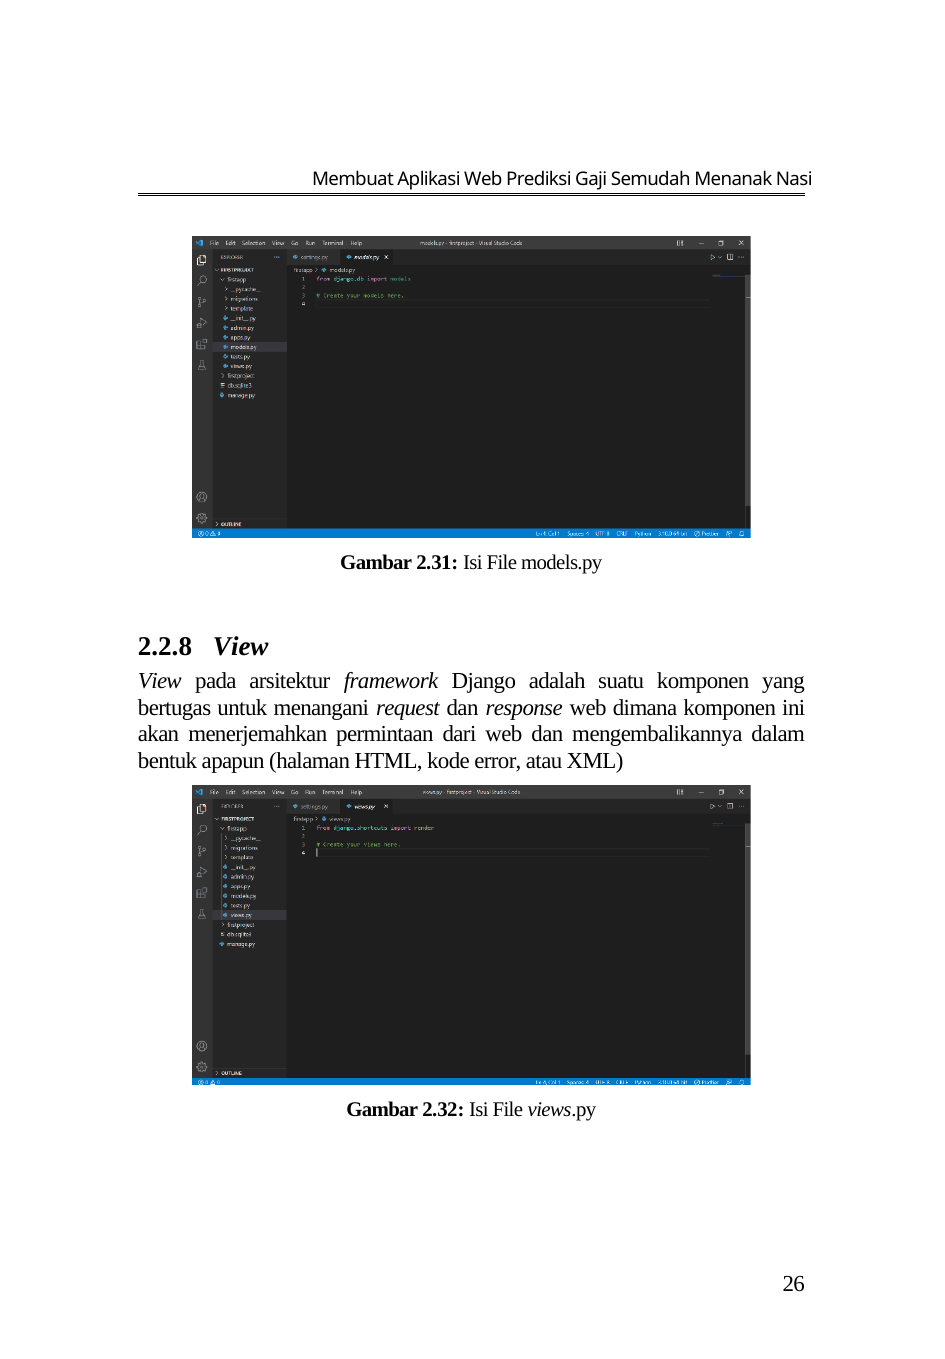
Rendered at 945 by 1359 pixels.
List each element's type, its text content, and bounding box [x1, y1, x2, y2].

text Gambar 2.31: Isi File models.py [138, 550, 805, 574]
text Gambar 2.32: Isi File views.py [138, 1097, 805, 1121]
text View pada arsitektur framework Django adalah suatu komponen yang bertugas untuk menangani request dan response web dimana komponen ini akan menerjemahkan permintaan dari web dan mengembalikannya dalam bentuk apapun (halaman HTML, kode error, atau XML) [138, 668, 805, 773]
picture [192, 785, 751, 1085]
picture [192, 236, 751, 538]
subtitle View [138, 630, 805, 661]
